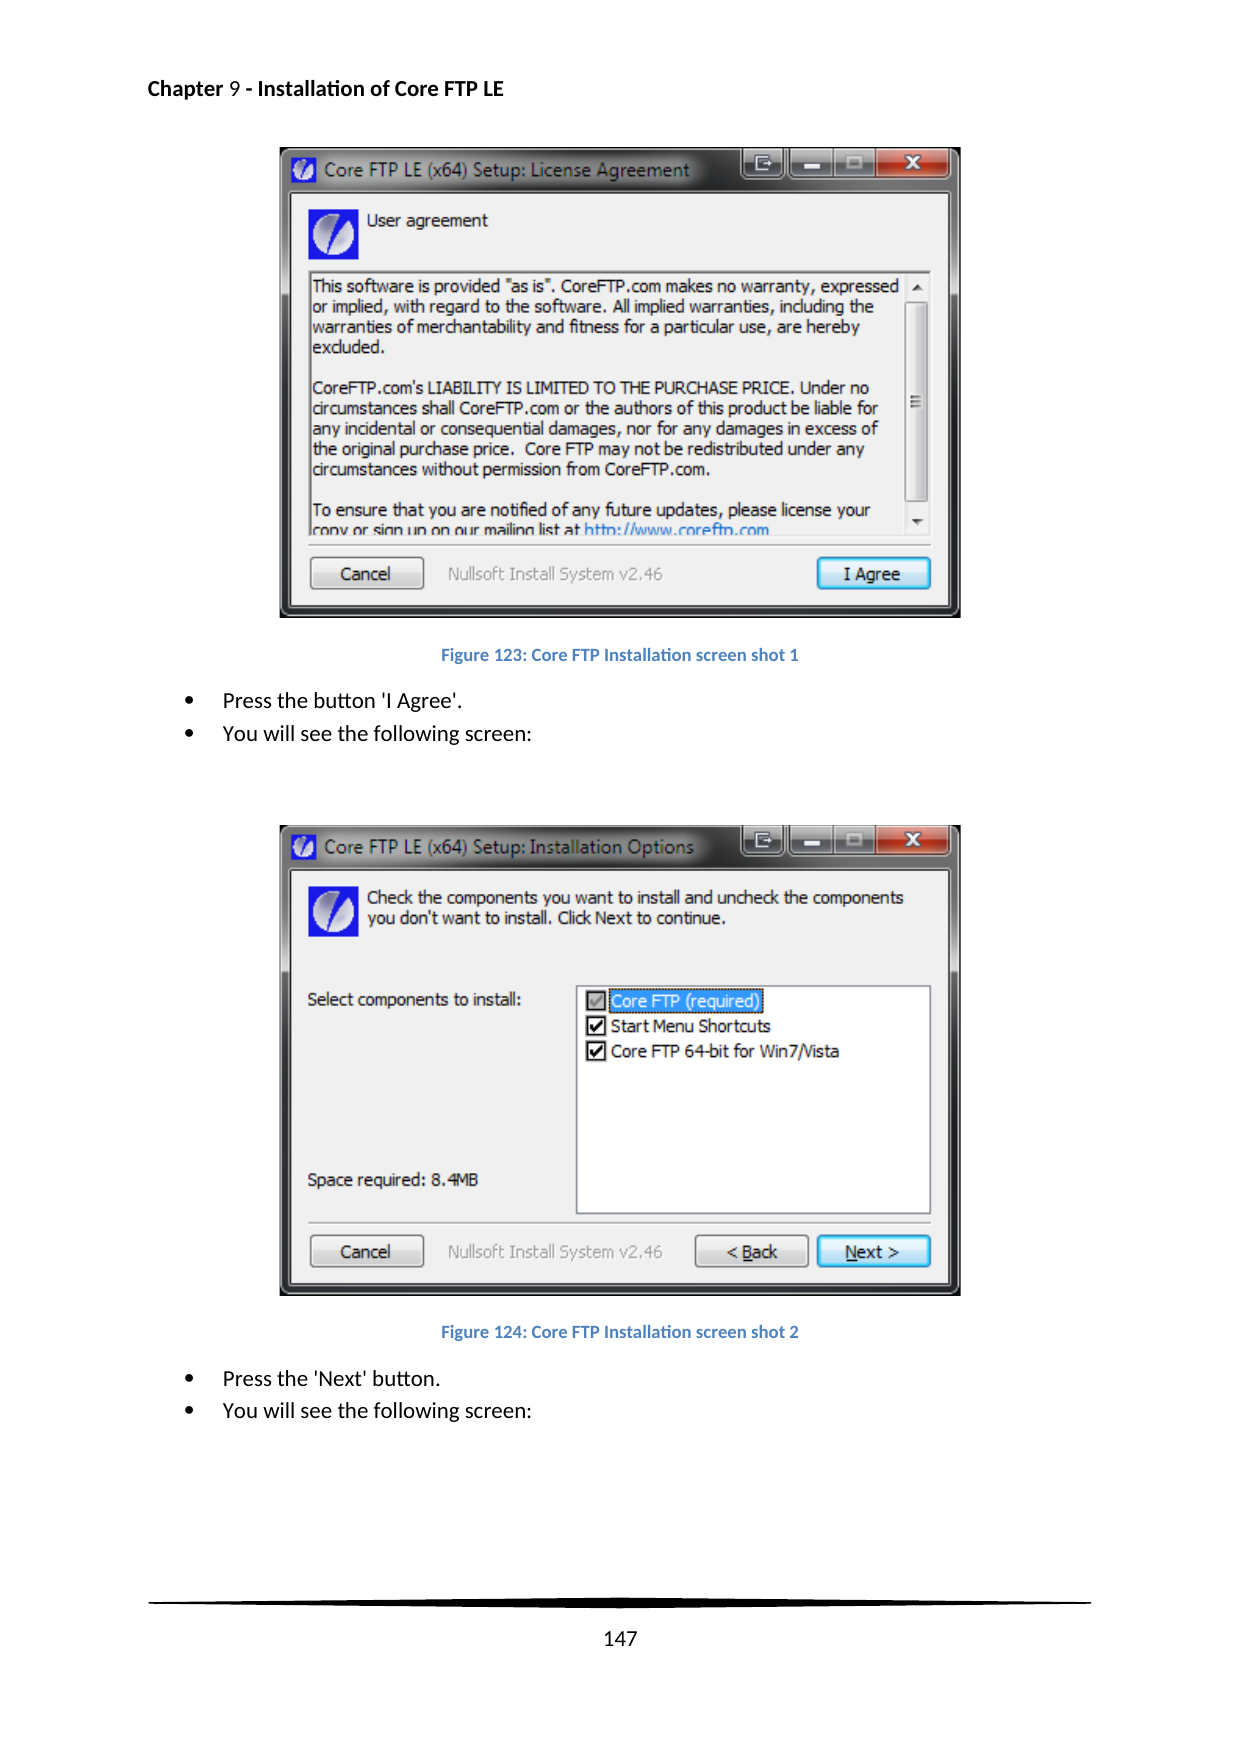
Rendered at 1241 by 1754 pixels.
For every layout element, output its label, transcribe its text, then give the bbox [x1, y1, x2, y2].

list You will see the following screen: [185, 1396, 1093, 1424]
list You will see the following screen: [185, 719, 1093, 747]
picture [279, 825, 961, 1296]
list Press the button 'I Agree'. [185, 687, 1093, 715]
list Press the 'Next' button. [185, 1364, 1093, 1392]
picture [279, 147, 961, 618]
